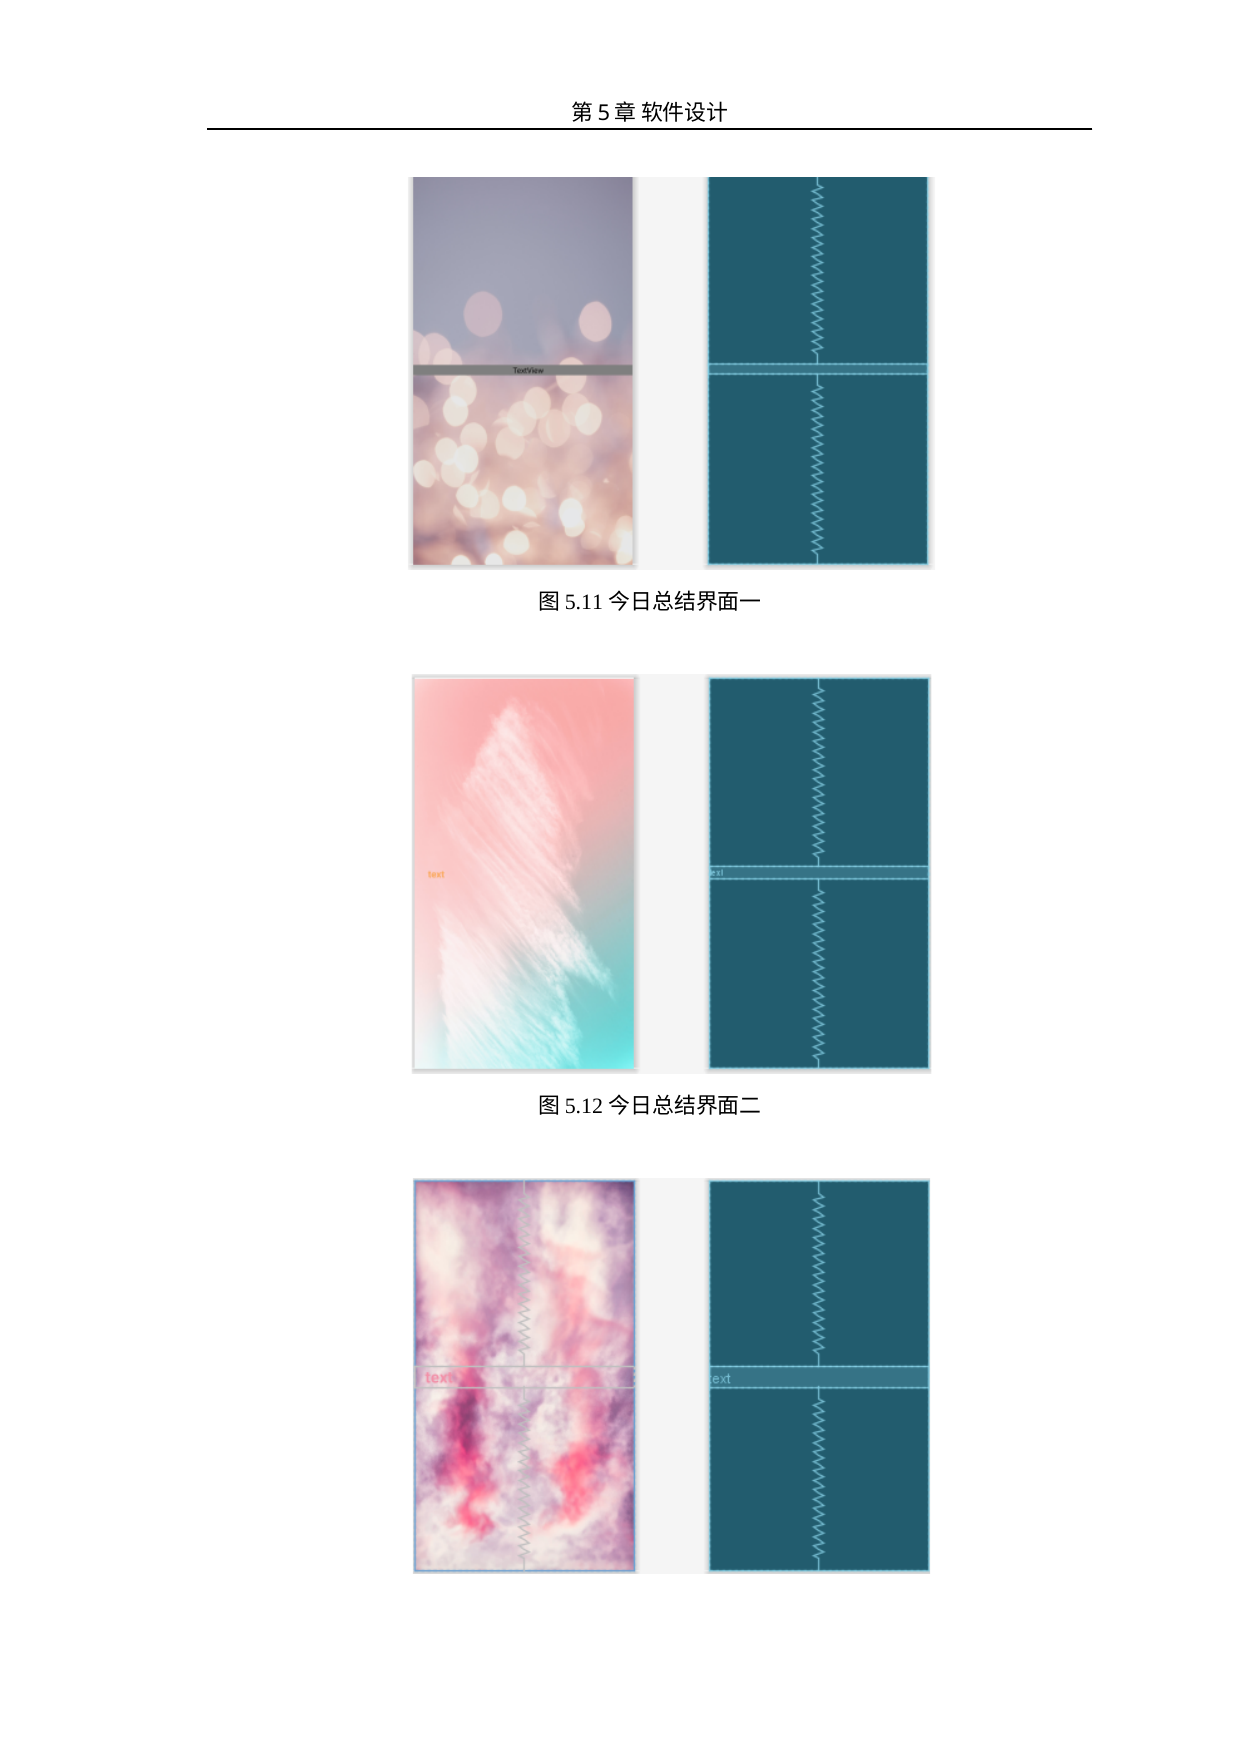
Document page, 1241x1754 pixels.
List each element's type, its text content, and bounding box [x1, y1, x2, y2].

text 图 5.11 今日总结界面一 [207, 584, 1092, 616]
picture [412, 1178, 931, 1574]
picture [411, 674, 932, 1074]
picture [407, 177, 936, 570]
text 图 5.12 今日总结界面二 [207, 1088, 1092, 1119]
